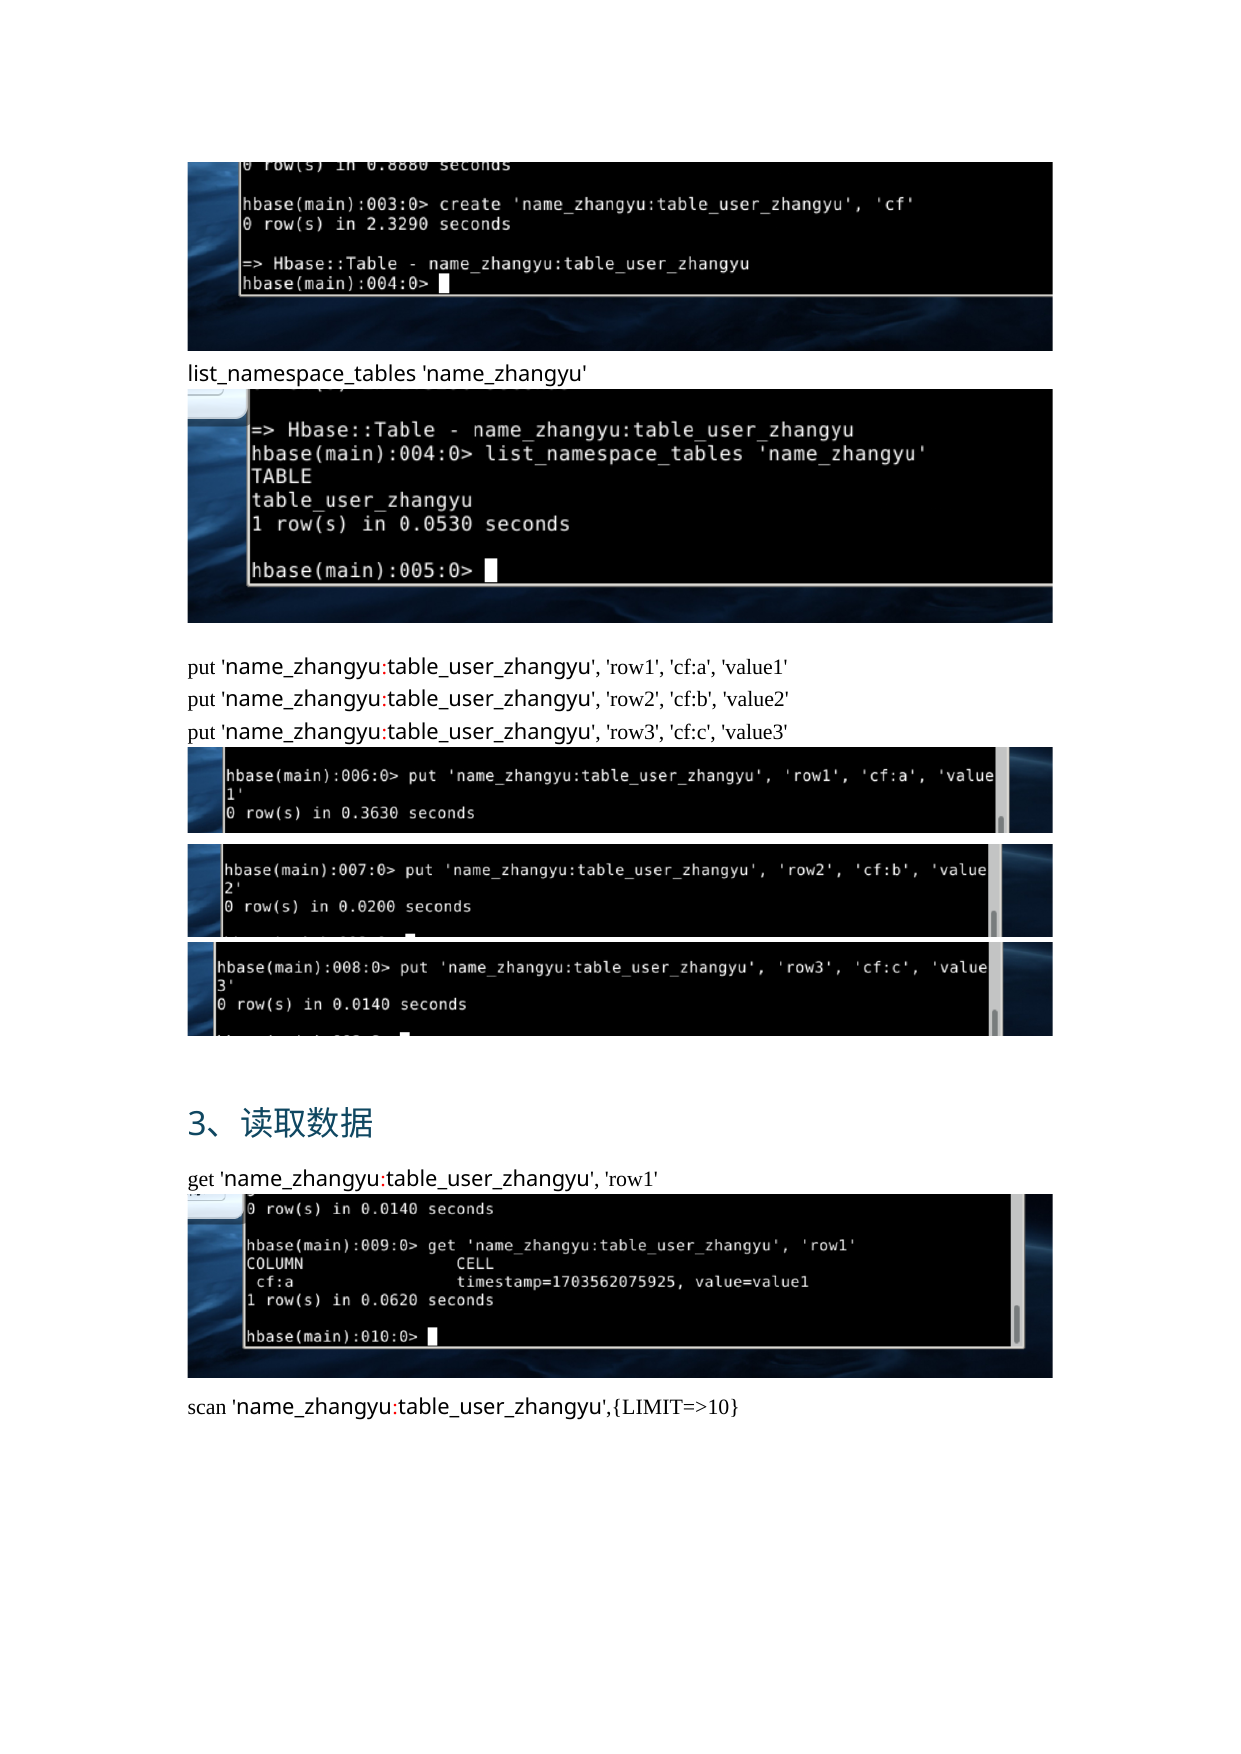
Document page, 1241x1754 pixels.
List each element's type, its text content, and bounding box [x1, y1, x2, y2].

text scan 'name_zhangyu:table_user_zhangyu',{LIMIT=>10} [187, 1389, 1053, 1422]
text put 'name_zhangyu:table_user_zhangyu', 'row3', 'cf:c', 'value3' [187, 714, 1053, 747]
picture [187, 389, 1053, 623]
picture [187, 844, 1053, 937]
text list_namespace_tables 'name_zhangyu' [187, 357, 1053, 389]
picture [187, 747, 1053, 833]
text put 'name_zhangyu:table_user_zhangyu', 'row2', 'cf:b', 'value2' [187, 682, 1053, 714]
text put 'name_zhangyu:table_user_zhangyu', 'row1', 'cf:a', 'value1' [187, 649, 1053, 682]
picture [187, 1194, 1053, 1378]
subtitle 3、读取数据 [187, 1089, 1053, 1154]
picture [187, 162, 1053, 351]
picture [187, 942, 1053, 1036]
text get 'name_zhangyu:table_user_zhangyu', 'row1' [187, 1162, 1053, 1194]
